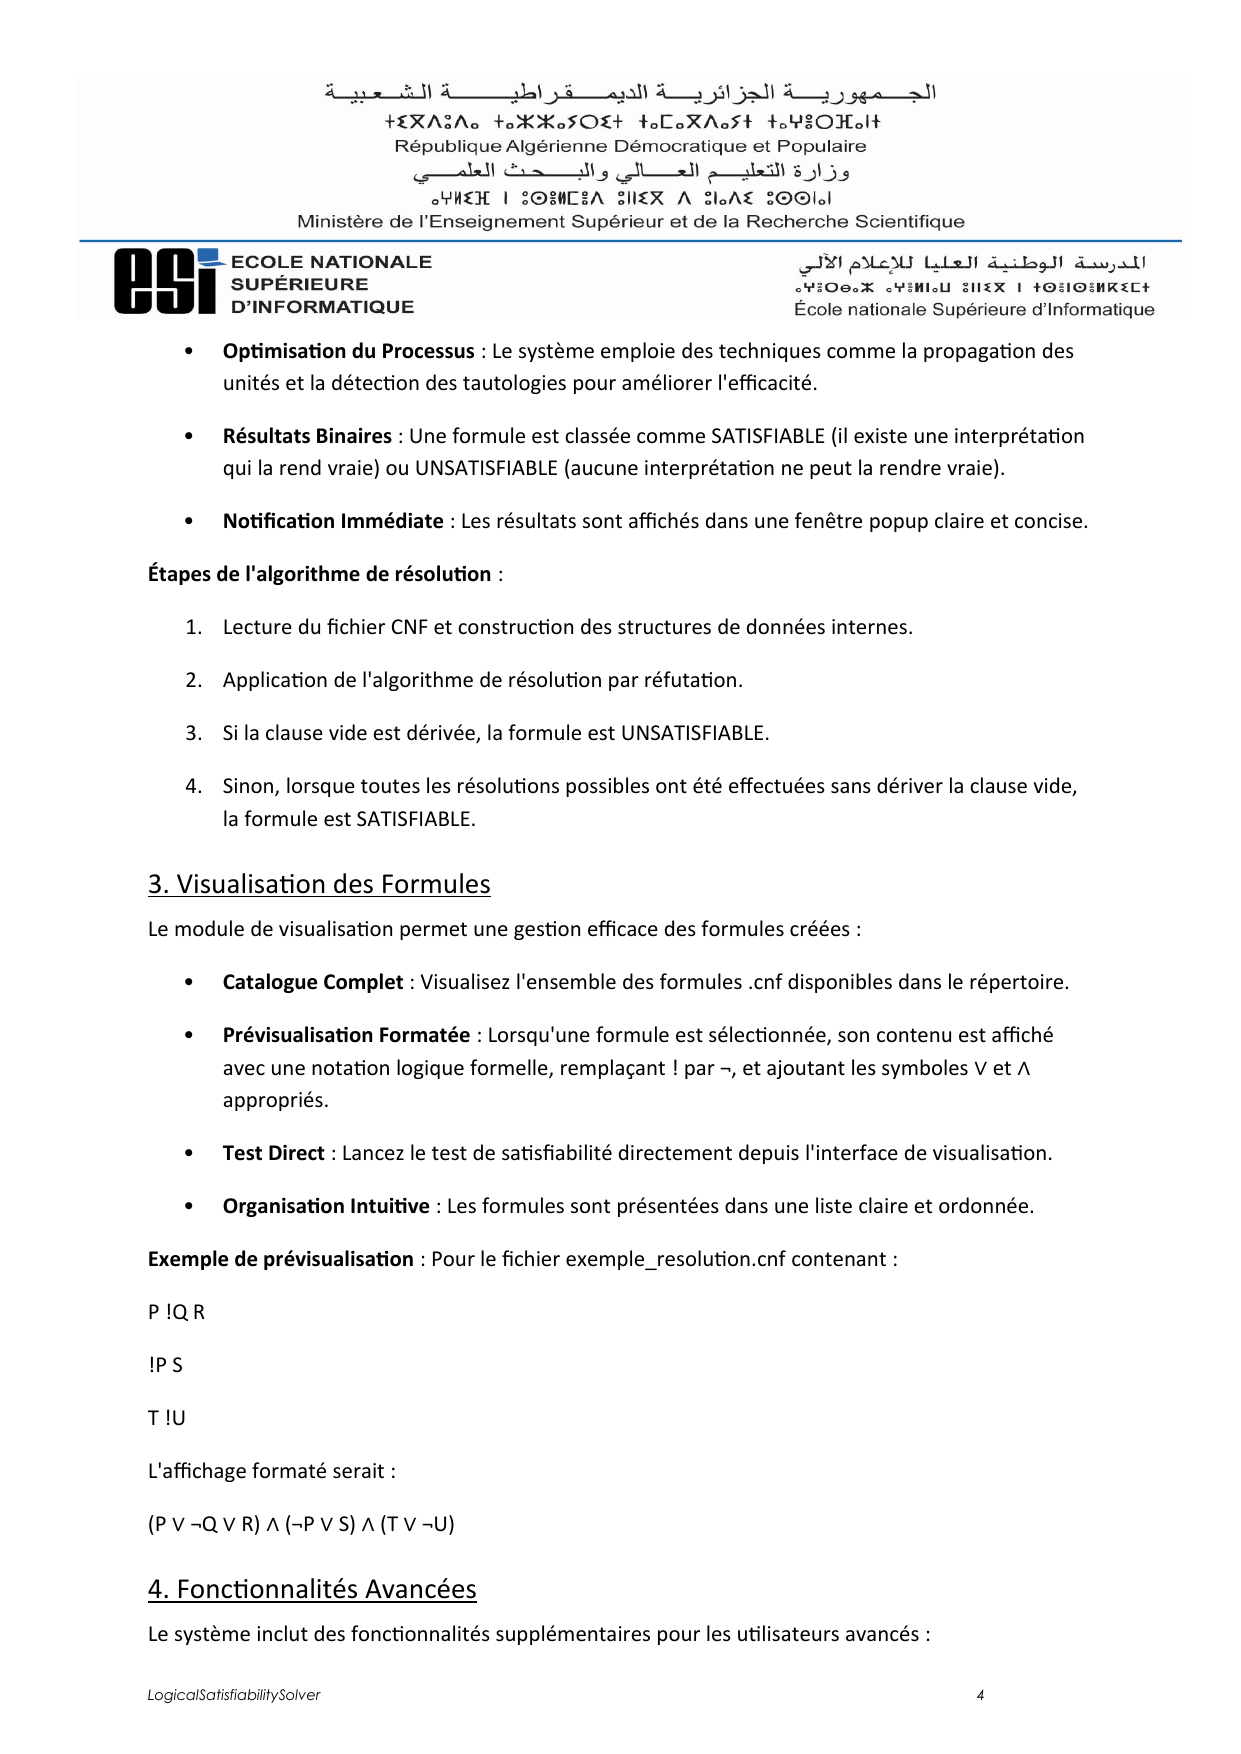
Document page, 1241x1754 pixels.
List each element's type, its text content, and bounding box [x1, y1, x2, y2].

subtitle 4. Fonctionnalités Avancées [148, 1570, 1092, 1606]
list Optimisation du Processus : Le système emploie des techniques comme la propagation des unités et la détection des tautologies pour améliorer l'efficacité. [185, 336, 1092, 396]
text P !Q R [148, 1297, 1092, 1325]
text !P S [148, 1350, 1092, 1378]
text T !U [148, 1403, 1092, 1431]
list Résultats Binaires : Une formule est classée comme SATISFIABLE (il existe une interprétation qui la rend vraie) ou UNSATISFIABLE (aucune interprétation ne peut la rendre vraie). [185, 421, 1092, 481]
list Sinon, lorsque toutes les résolutions possibles ont été effectuées sans dériver la clause vide, la formule est SATISFIABLE. [185, 772, 1092, 832]
text Étapes de l'algorithme de résolution : [148, 559, 1092, 587]
list Si la clause vide est dérivée, la formule est UNSATISFIABLE. [185, 718, 1092, 747]
text Le système inclut des fonctionnalités supplémentaires pour les utilisateurs avancés : [148, 1619, 1092, 1648]
list Test Direct : Lancez le test de satisfiabilité directement depuis l'interface de visualisation. [185, 1138, 1092, 1166]
list Lecture du fichier CNF et construction des structures de données internes. [185, 612, 1092, 641]
list Catalogue Complet : Visualisez l'ensemble des formules .cnf disponibles dans le répertoire. [185, 967, 1092, 995]
list Application de l'algorithme de résolution par réfutation. [185, 666, 1092, 693]
subtitle 3. Visualisation des Formules [148, 865, 1092, 901]
text (P ∨ ¬Q ∨ R) ∧ (¬P ∨ S) ∧ (T ∨ ¬U) [148, 1509, 1092, 1537]
text L'affichage formaté serait : [148, 1456, 1092, 1484]
list Notification Immédiate : Les résultats sont affichés dans une fenêtre popup claire et concise. [185, 506, 1092, 534]
text Le module de visualisation permet une gestion efficace des formules créées : [148, 914, 1092, 942]
picture [76, 75, 1186, 319]
list Organisation Intuitive : Les formules sont présentées dans une liste claire et ordonnée. [185, 1191, 1092, 1219]
text Exemple de prévisualisation : Pour le fichier exemple_resolution.cnf contenant : [148, 1244, 1092, 1272]
list Prévisualisation Formatée : Lorsqu'une formule est sélectionnée, son contenu est affiché avec une notation logique formelle, remplaçant ! par ¬, et ajoutant les symboles ∨ et ∧ appropriés. [185, 1020, 1092, 1113]
